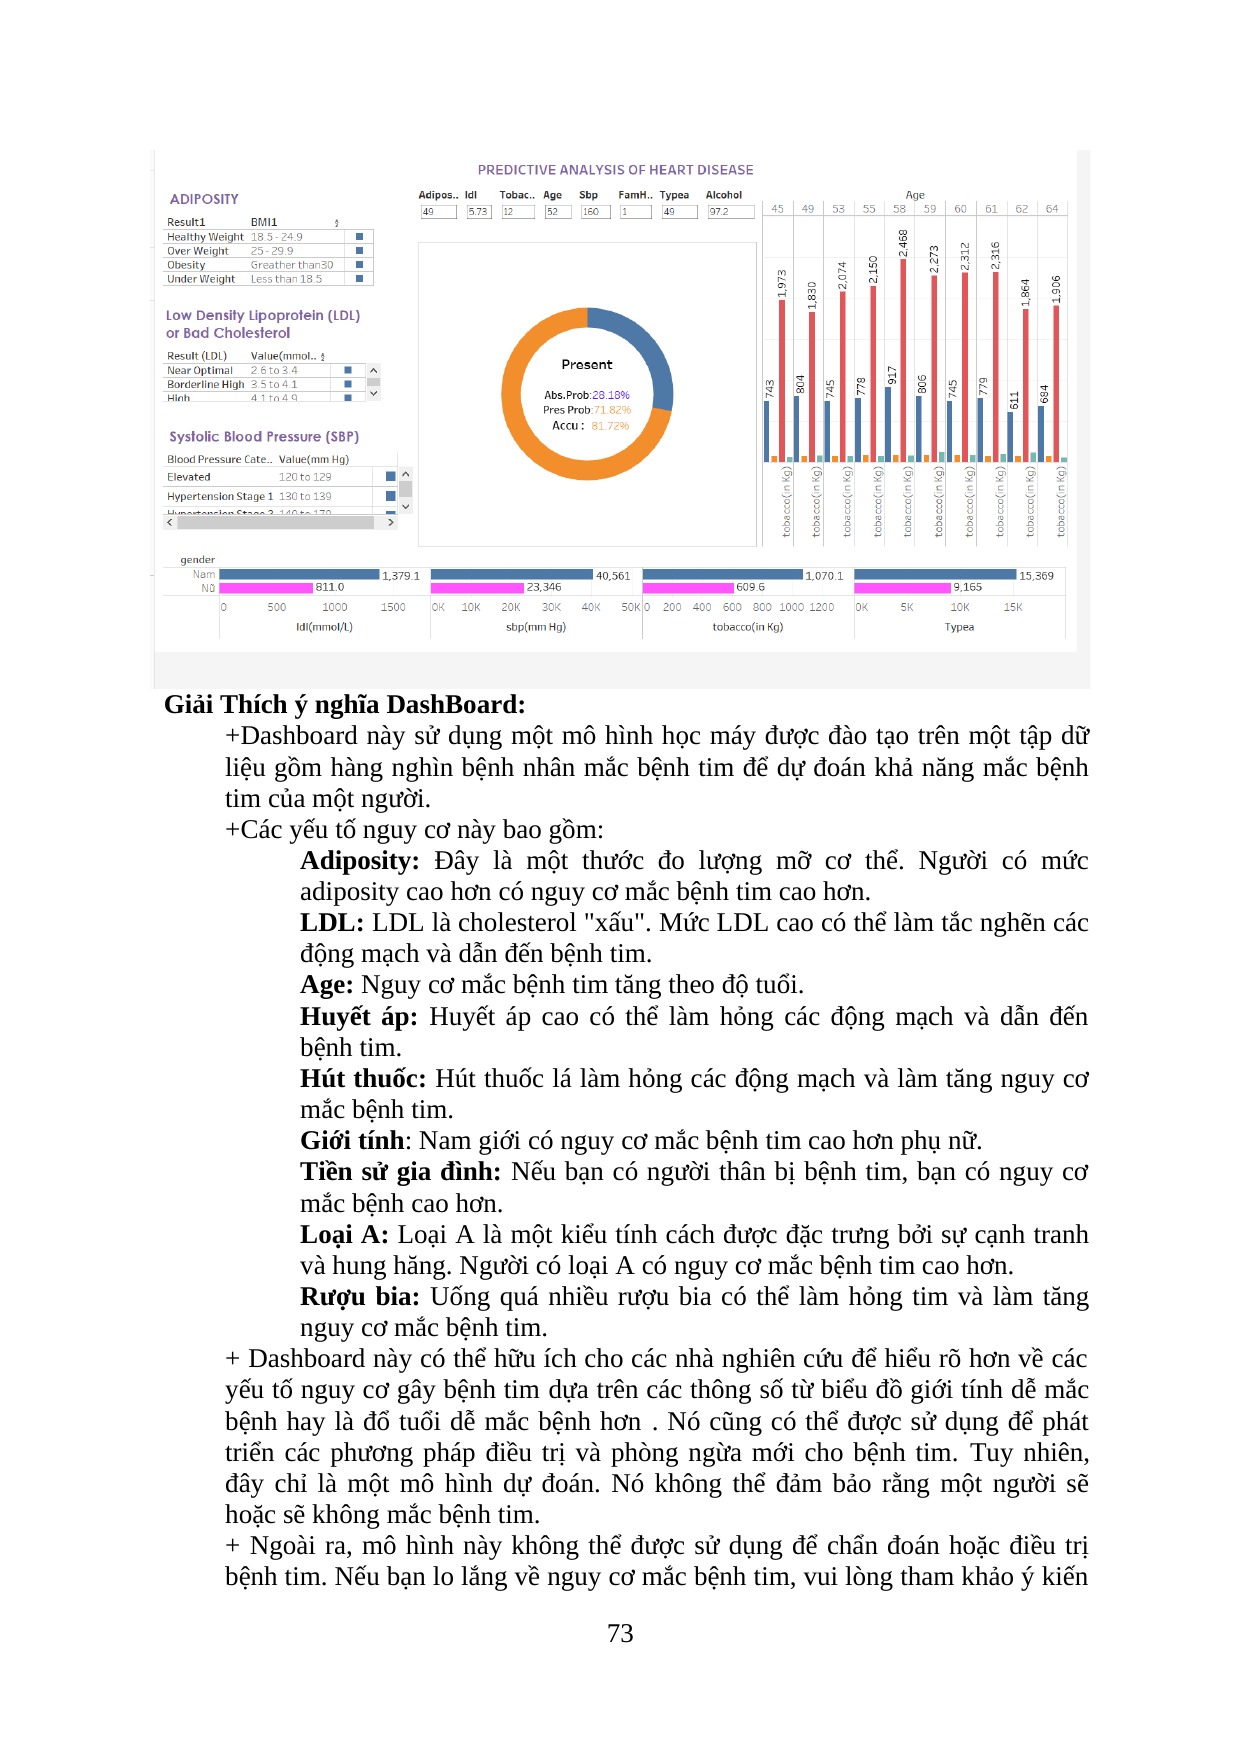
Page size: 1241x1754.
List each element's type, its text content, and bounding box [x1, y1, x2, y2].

text + Dashboard này có thể hữu ích cho các nhà nghiên cứu để hiểu rõ hơn về các yếu tố nguy cơ gây bệnh tim dựa trên các thông số từ biểu đồ giới tính dễ mắc bệnh hay là đổ tuổi dễ mắc bệnh hơn . Nó cũng có thể được sử dụng để phát triển các phương pháp điều trị và phòng ngừa mới cho bệnh tim. Tuy nhiên, đây chỉ là một mô hình dự đoán. Nó không thể đảm bảo rằng một người sẽ hoặc sẽ không mắc bệnh tim. [225, 1342, 1090, 1529]
text +Các yếu tố nguy cơ này bao gồm: [225, 813, 1090, 844]
text Adiposity: Đây là một thước đo lượng mỡ cơ thể. Người có mức adiposity cao hơn có nguy cơ mắc bệnh tim cao hơn. [300, 844, 1090, 906]
text Rượu bia: Uống quá nhiều rượu bia có thể làm hỏng tim và làm tăng nguy cơ mắc bệnh tim. [300, 1280, 1090, 1342]
text Giới tính: Nam giới có nguy cơ mắc bệnh tim cao hơn phụ nữ. [300, 1124, 1090, 1156]
text Tiền sử gia đình: Nếu bạn có người thân bị bệnh tim, bạn có nguy cơ mắc bệnh cao hơn. [300, 1156, 1090, 1218]
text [225, 1529, 1090, 1592]
text +Dashboard này sử dụng một mô hình học máy được đào tạo trên một tập dữ liệu gồm hàng nghìn bệnh nhân mắc bệnh tim để dự đoán khả năng mắc bệnh tim của một người. [225, 719, 1090, 813]
text Hút thuốc: Hút thuốc lá làm hỏng các động mạch và làm tăng nguy cơ mắc bệnh tim. [300, 1062, 1090, 1124]
text Age: Nguy cơ mắc bệnh tim tăng theo độ tuổi. [300, 969, 1090, 1000]
text LDL: LDL là cholesterol "xấu". Mức LDL cao có thể làm tắc nghẽn các động mạch và dẫn đến bệnh tim. [300, 906, 1090, 969]
picture [150, 150, 1091, 689]
text Huyết áp: Huyết áp cao có thể làm hỏng các động mạch và dẫn đến bệnh tim. [300, 1000, 1090, 1062]
text Giải Thích ý nghĩa DashBoard: [150, 689, 1090, 719]
text Loại A: Loại A là một kiểu tính cách được đặc trưng bởi sự cạnh tranh và hung hăng. Người có loại A có nguy cơ mắc bệnh tim cao hơn. [300, 1218, 1090, 1280]
